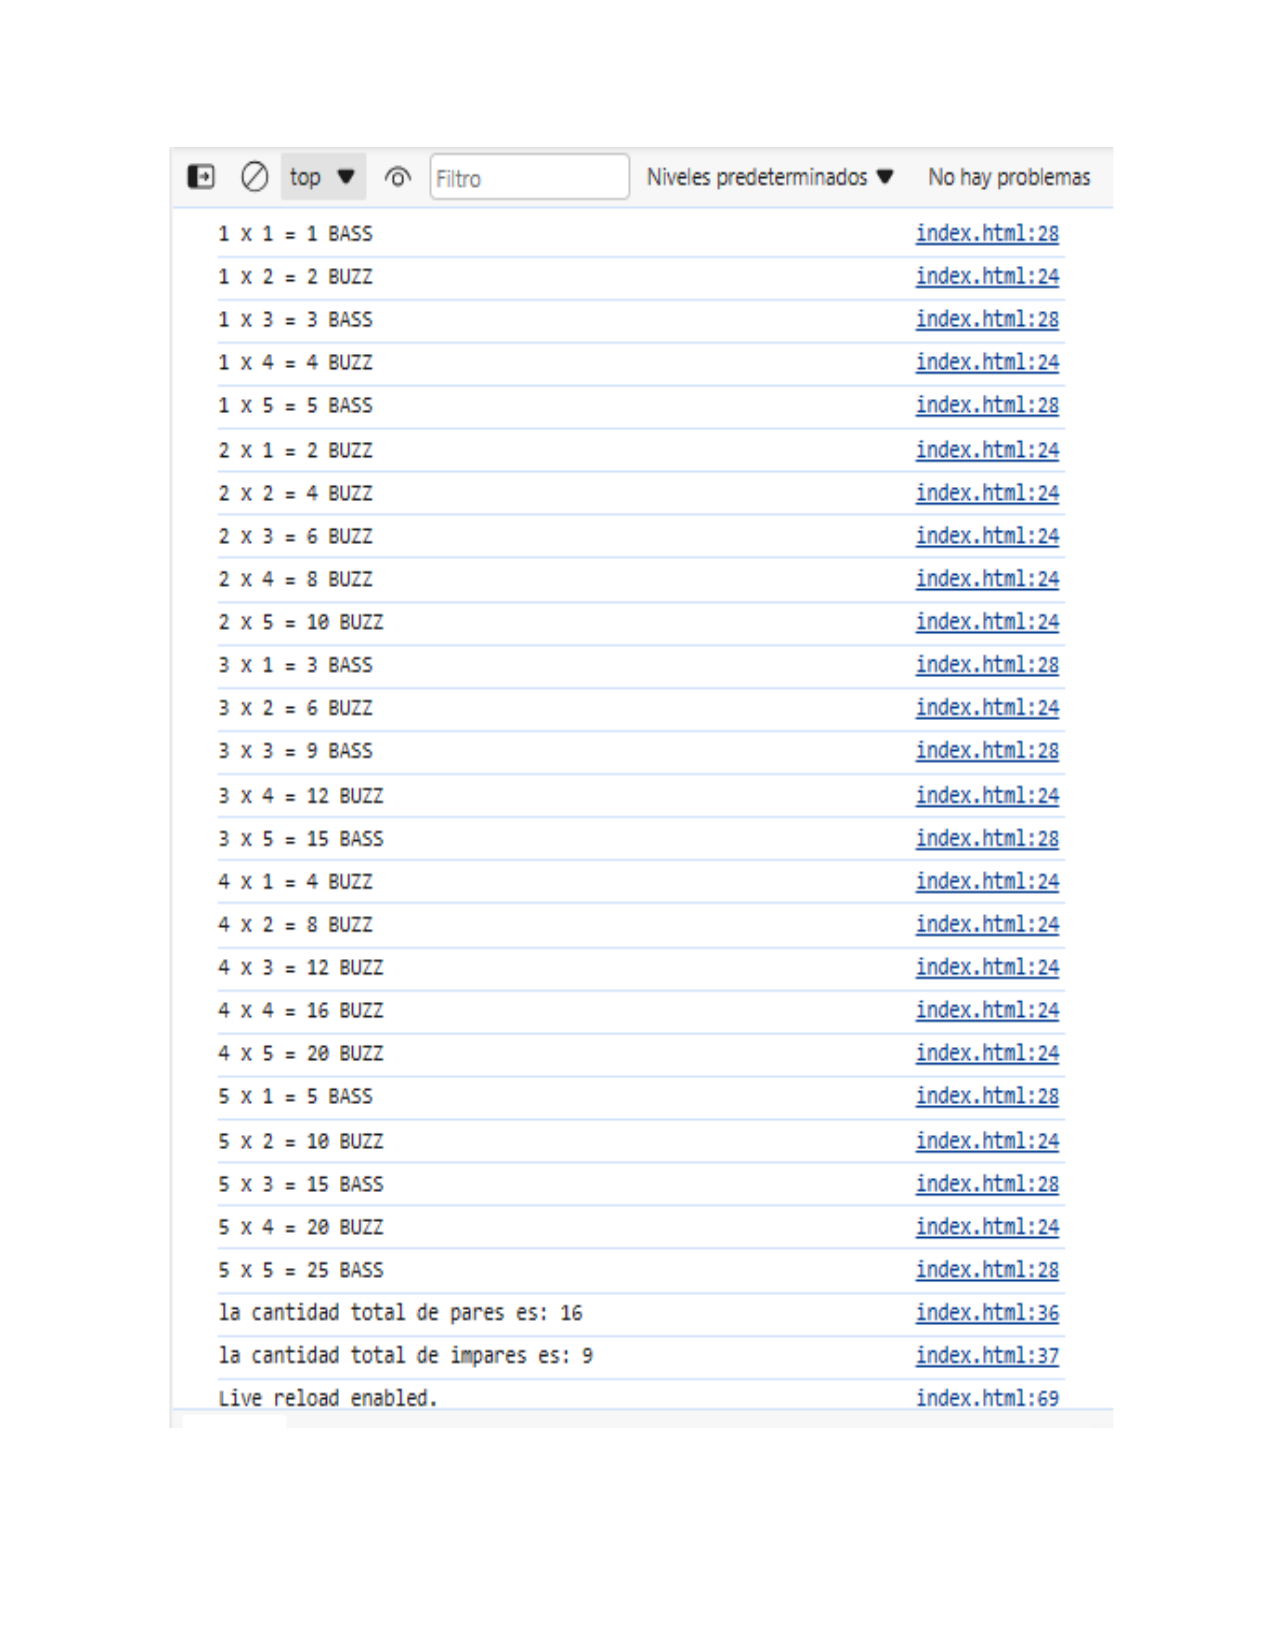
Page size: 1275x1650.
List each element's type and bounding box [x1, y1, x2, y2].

picture [168, 147, 1114, 1428]
